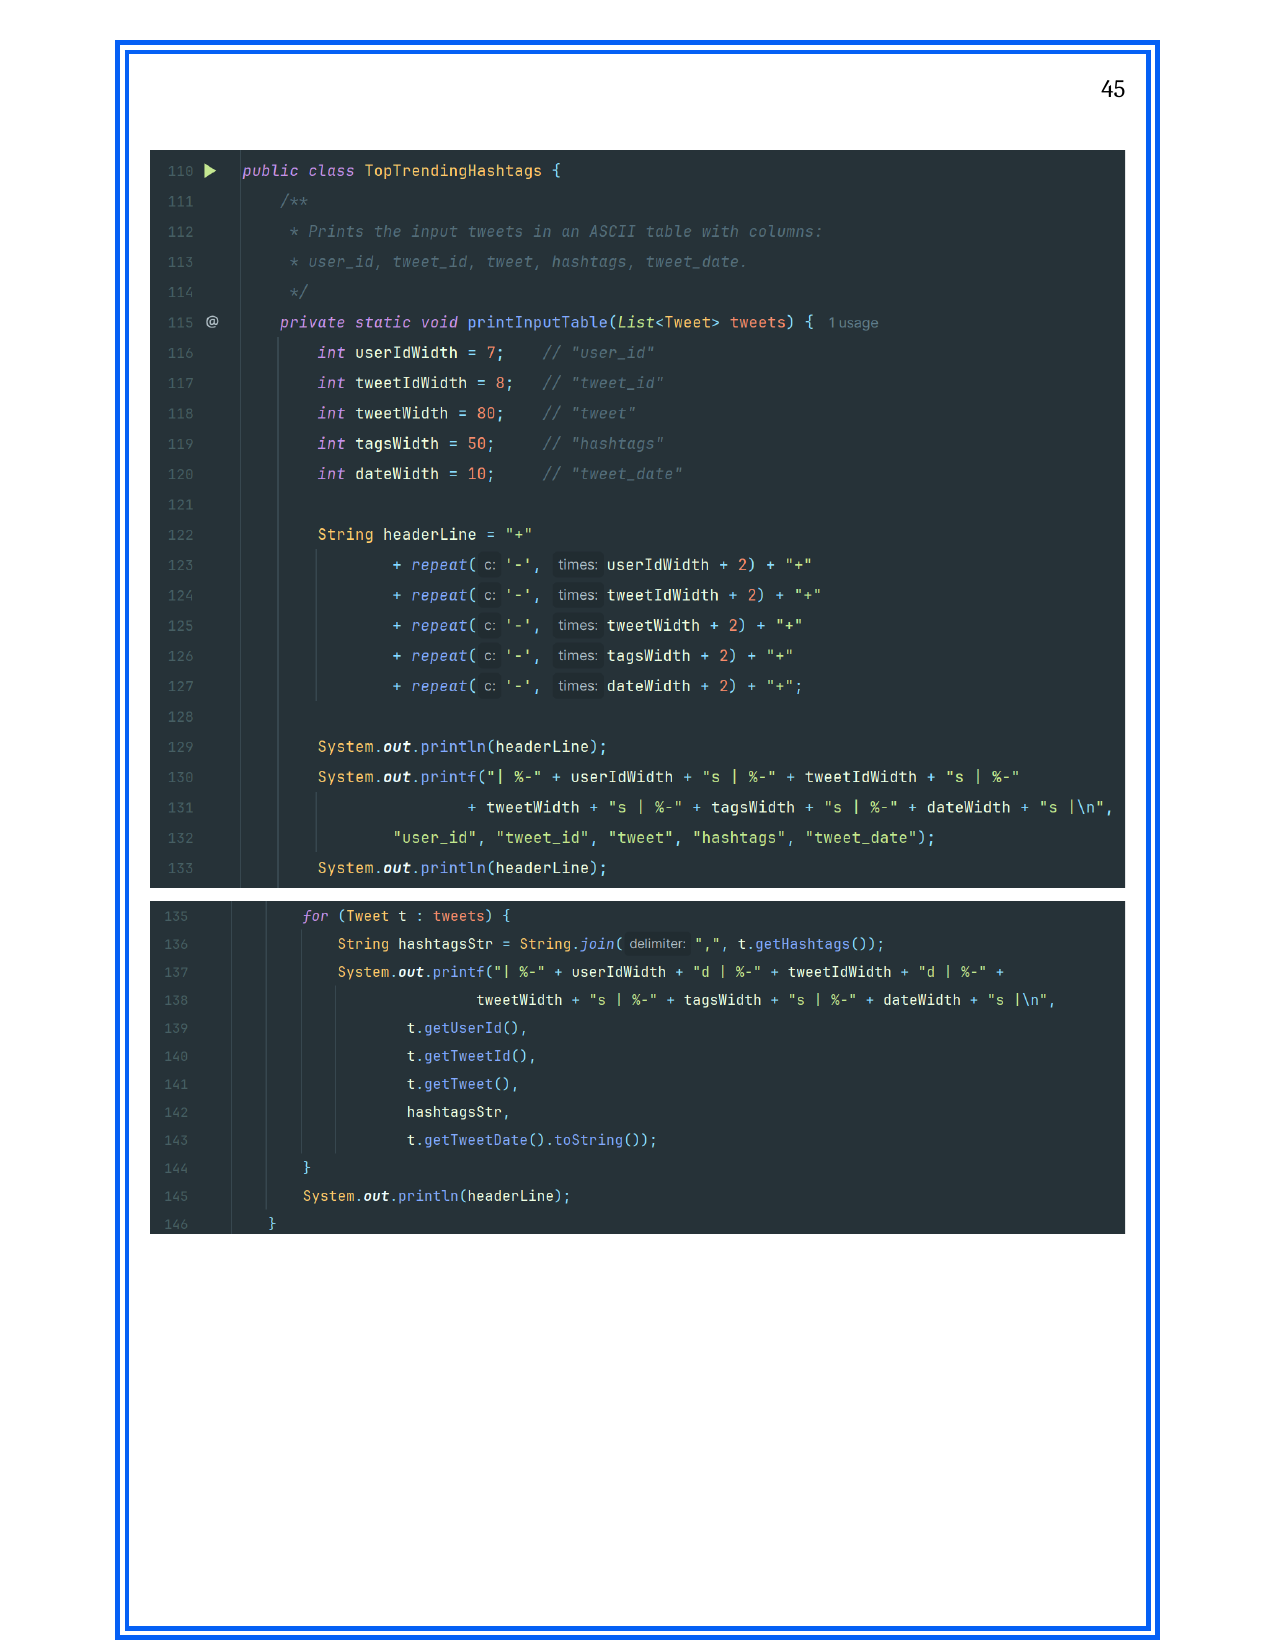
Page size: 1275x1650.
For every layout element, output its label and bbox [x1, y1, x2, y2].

picture [150, 150, 1125, 888]
picture [150, 901, 1125, 1234]
